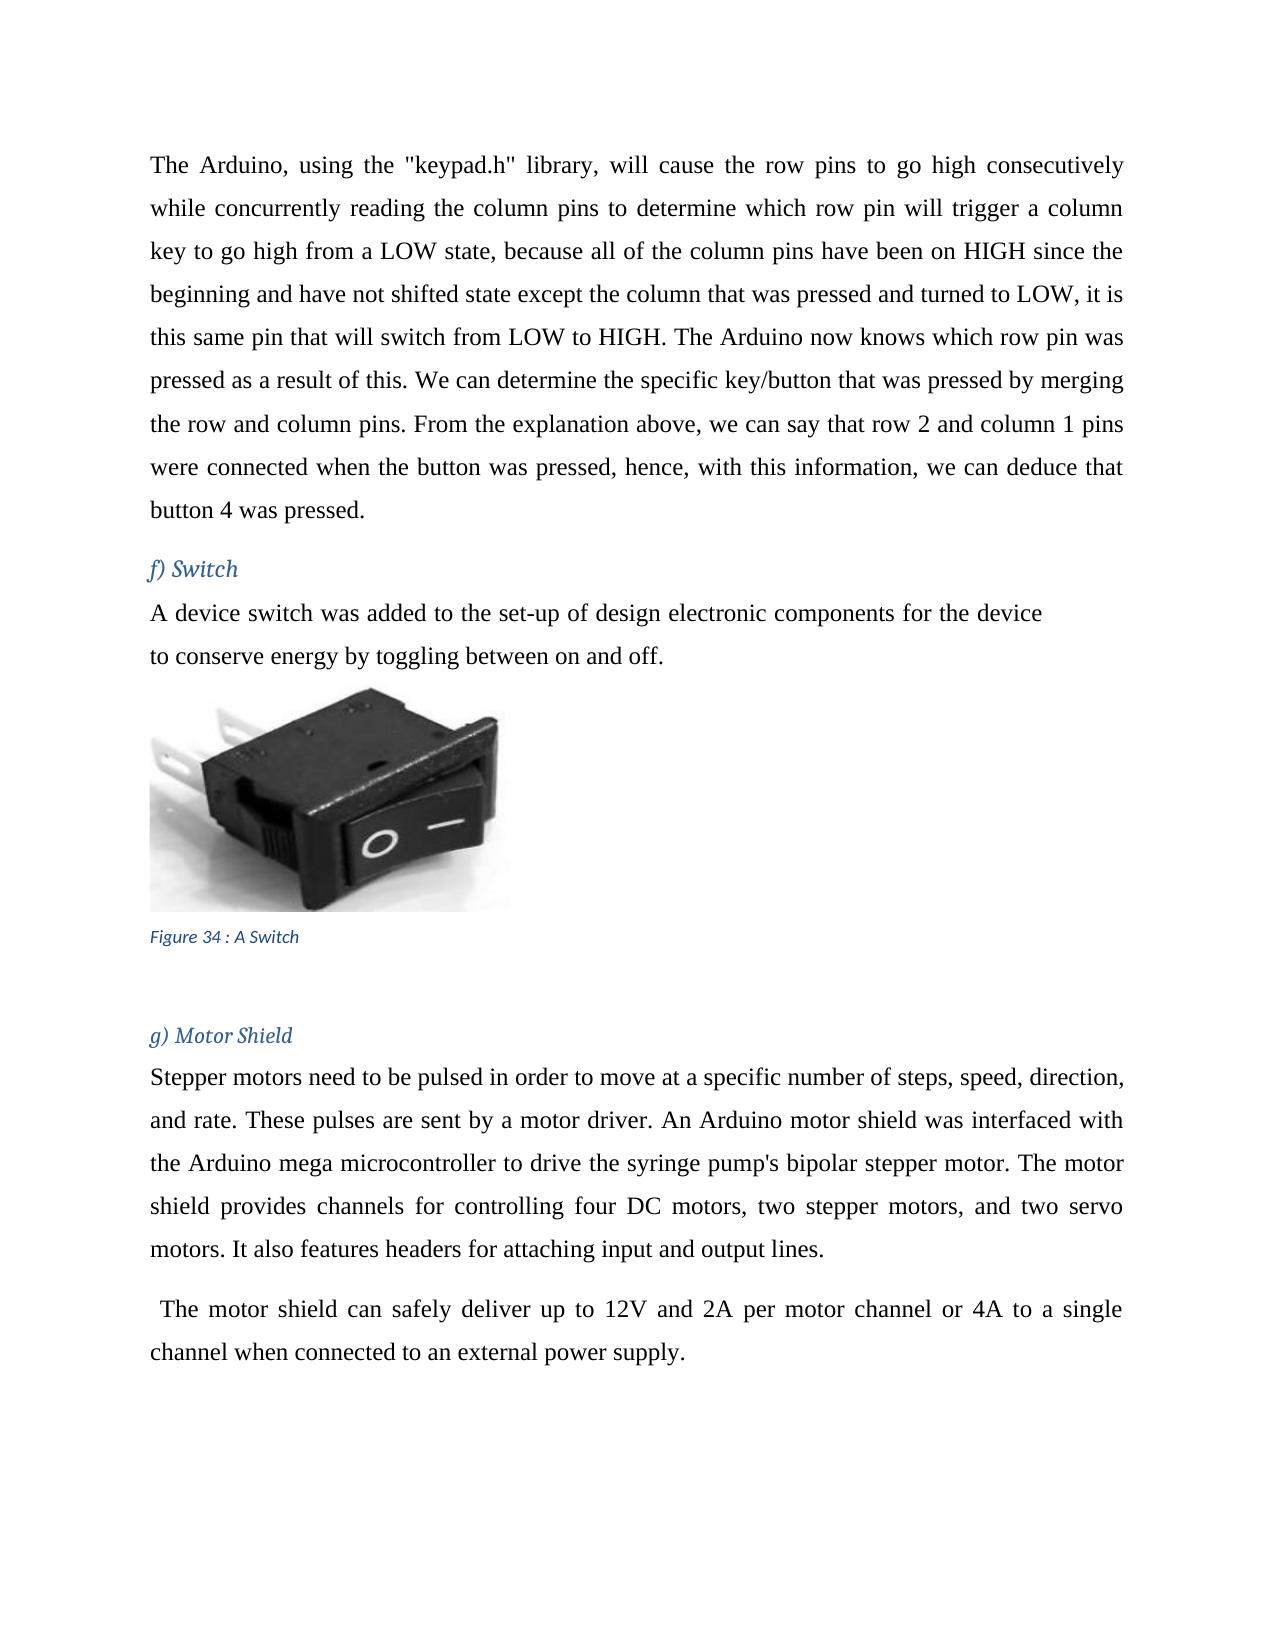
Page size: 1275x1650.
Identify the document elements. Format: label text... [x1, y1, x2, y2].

text The motor shield can safely deliver up to 12V and 2A per motor channel or 4A to a single channel when connected to an external power supply. [150, 1294, 1125, 1366]
text A device switch was added to the set-up of design electronic components for the device to conserve energy by toggling between on and off. [149, 598, 1044, 670]
subtitle f) Switch [150, 555, 1125, 583]
subtitle g) Motor Shield [150, 1022, 1125, 1049]
text The Arduino, using the "keypad.h" library, will cause the row pins to go high consecutively while concurrently reading the column pins to determine which row pin will trigger a column key to go high from a LOW state, because all of the column pins have been on HIGH since the beginning and have not shifted state except the column that was pressed and turned to LOW, it is this same pin that will switch from LOW to HIGH. The Arduino now knows which row pin was pressed as a result of this. We can determine the specific key/button that was pressed by merging the row and column pins. From the explanation above, we can say that row 2 and column 1 pins were connected when the button was pressed, hence, with this information, we can deduce that button 4 was pressed. [150, 150, 1125, 524]
picture [149, 684, 511, 912]
text Stepper motors need to be pulsed in order to move at a specific number of steps, speed, direction, and rate. These pulses are sent by a motor driver. An Arduino motor shield was interfaced with the Arduino mega microcontroller to drive the syringe pump's bipolar stepper motor. The motor shield provides channels for controlling four DC motors, two stepper motors, and two servo motors. It also features headers for attaching input and output lines. [150, 1062, 1125, 1263]
